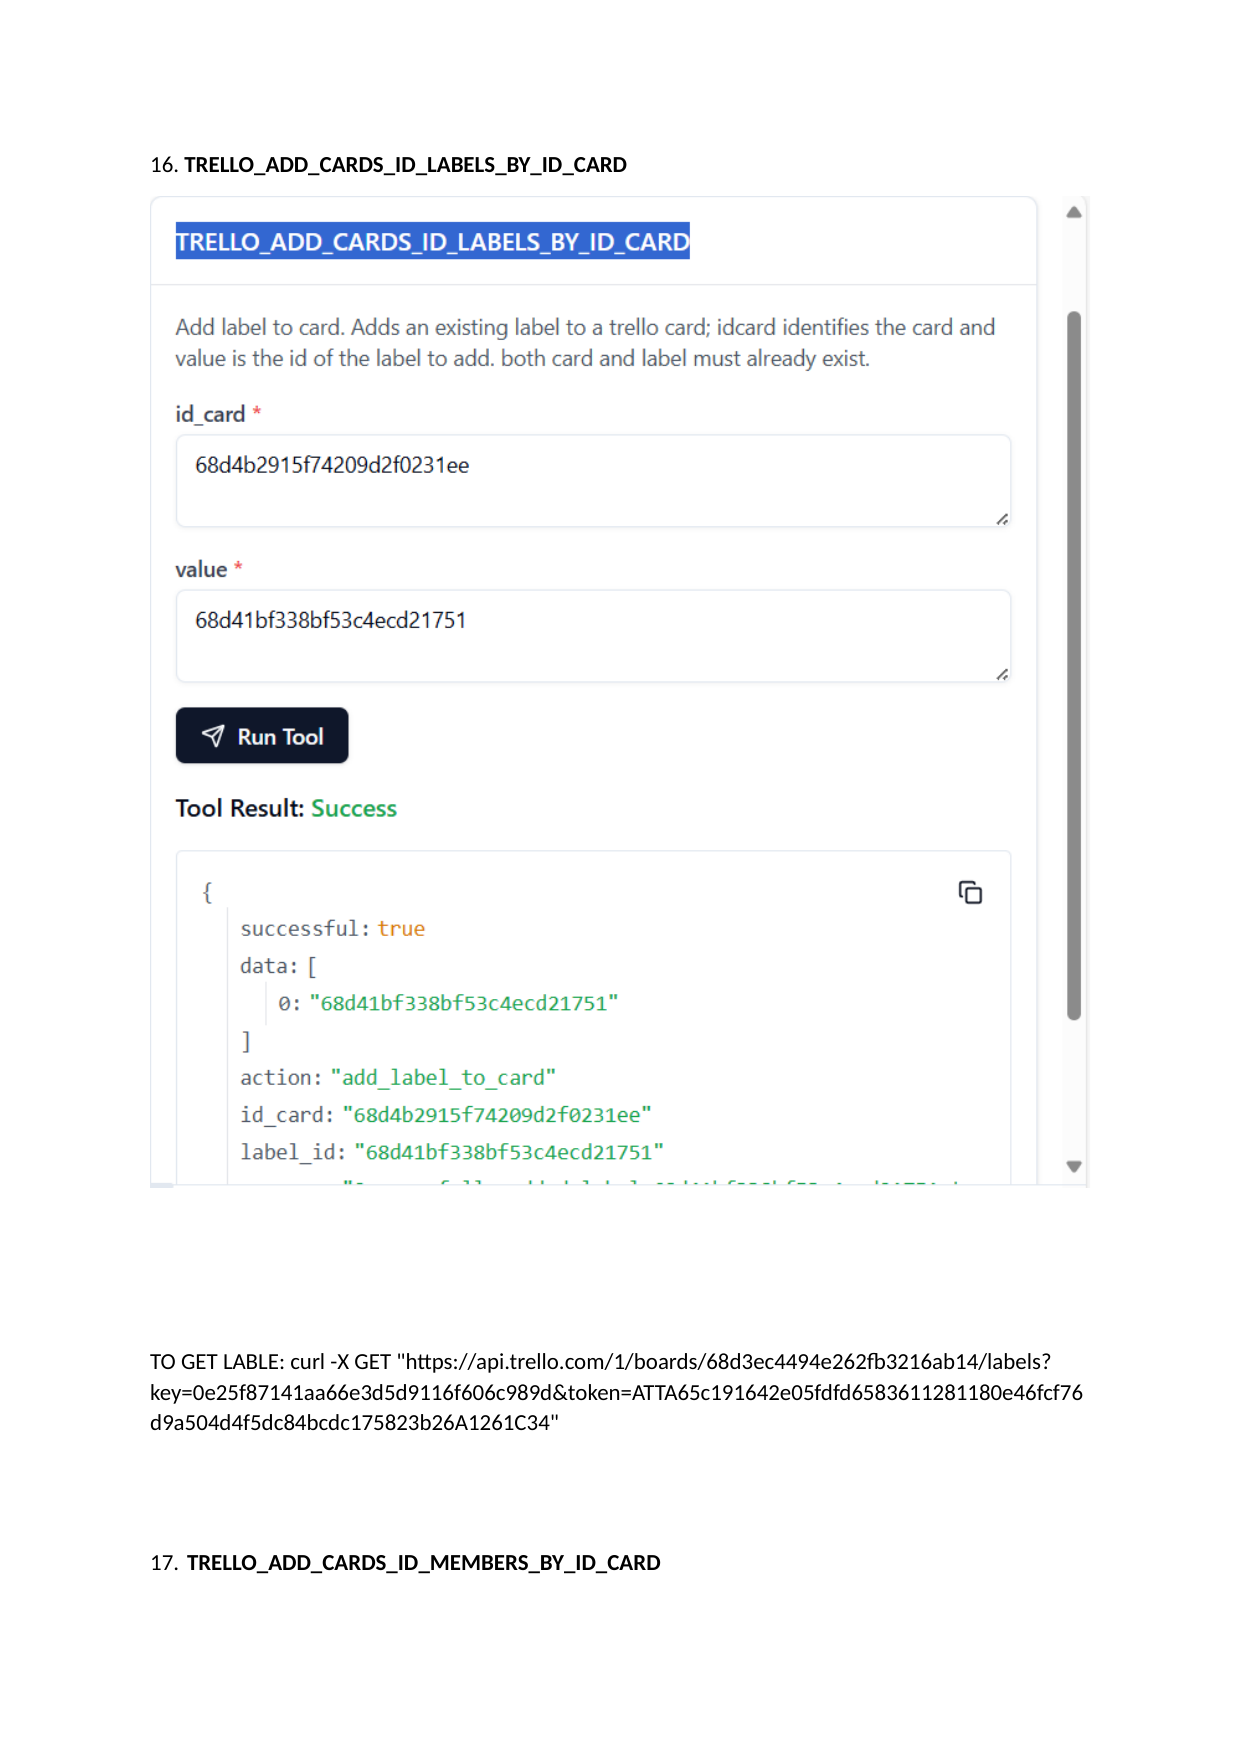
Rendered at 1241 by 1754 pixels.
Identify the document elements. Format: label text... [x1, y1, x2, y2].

text 17. TRELLO_ADD_CARDS_ID_MEMBERS_BY_ID_CARD [150, 1548, 1090, 1576]
text TO GET LABLE: curl -X GET "https://api.trello.com/1/boards/68d3ec4494e262fb3216ab14/labels?key=0e25f87141aa66e3d5d9116f606c989d&token=ATTA65c191642e05fdfd6583611281180e46fcf76d9a504d4f5dc84bcdc175823b26A1261C34" [150, 1347, 1090, 1436]
text 16. TRELLO_ADD_CARDS_ID_LABELS_BY_ID_CARD [150, 150, 1090, 178]
picture [150, 196, 1091, 1188]
